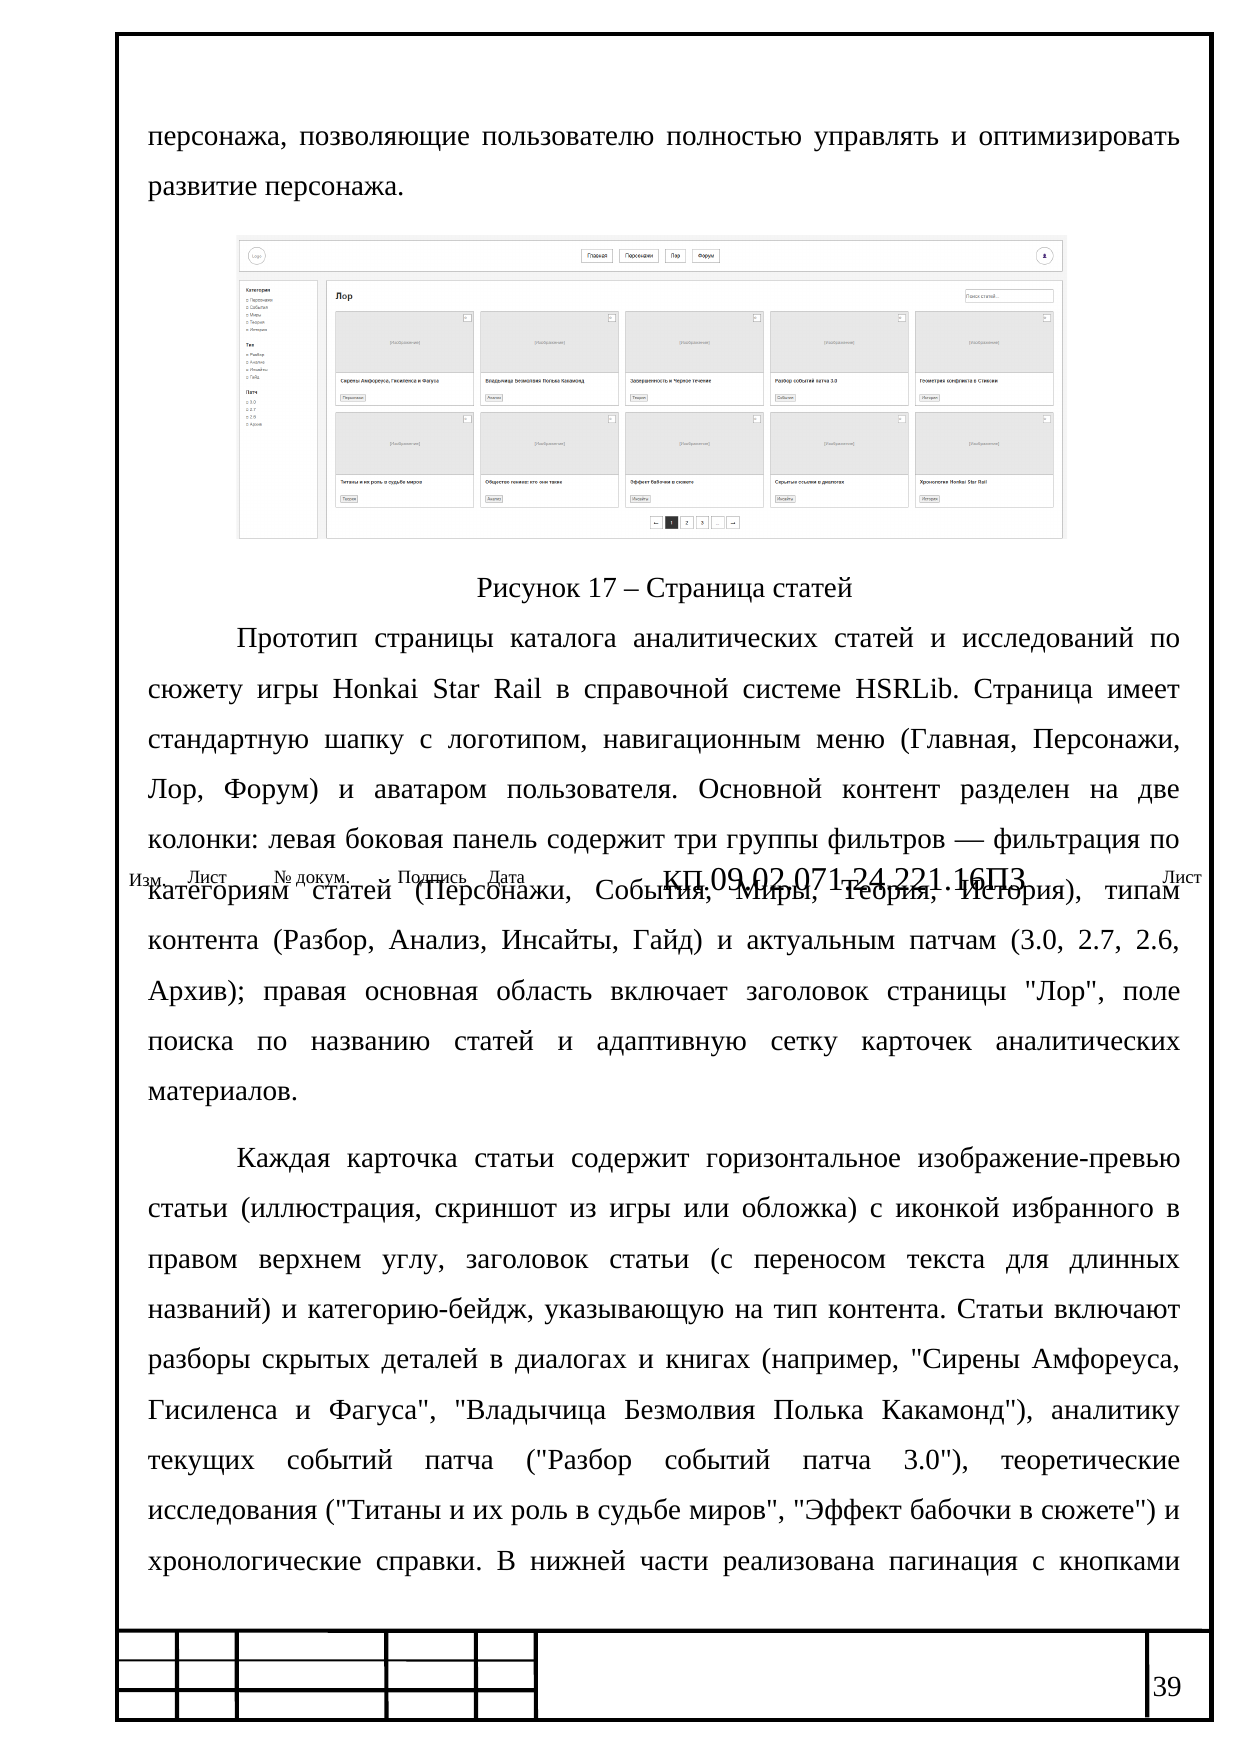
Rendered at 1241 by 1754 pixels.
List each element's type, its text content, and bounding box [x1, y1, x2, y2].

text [148, 1140, 1181, 1576]
text Прототип страницы каталога аналитических статей и исследований по сюжету игры Honkai Star Rail в справочной системе HSRLib. Страница имеет стандартную шапку с логотипом, навигационным меню (Главная, Персонажи, Лор, Форум) и аватаром пользователя. Основной контент разделен на две колонки: левая боковая панель содержит три группы фильтров — фильтрация по категориям статей (Персонажи, События, Миры, Теория, История), типам контента (Разбор, Анализ, Инсайты, Гайд) и актуальным патчам (3.0, 2.7, 2.6, Архив); правая основная область включает заголовок страницы "Лор", поле поиска по названию статей и адаптивную сетку карточек аналитических материалов. [148, 620, 1181, 1107]
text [148, 118, 1181, 202]
picture [236, 235, 1068, 539]
text Рисунок 17 – Страница статей [148, 570, 1181, 604]
